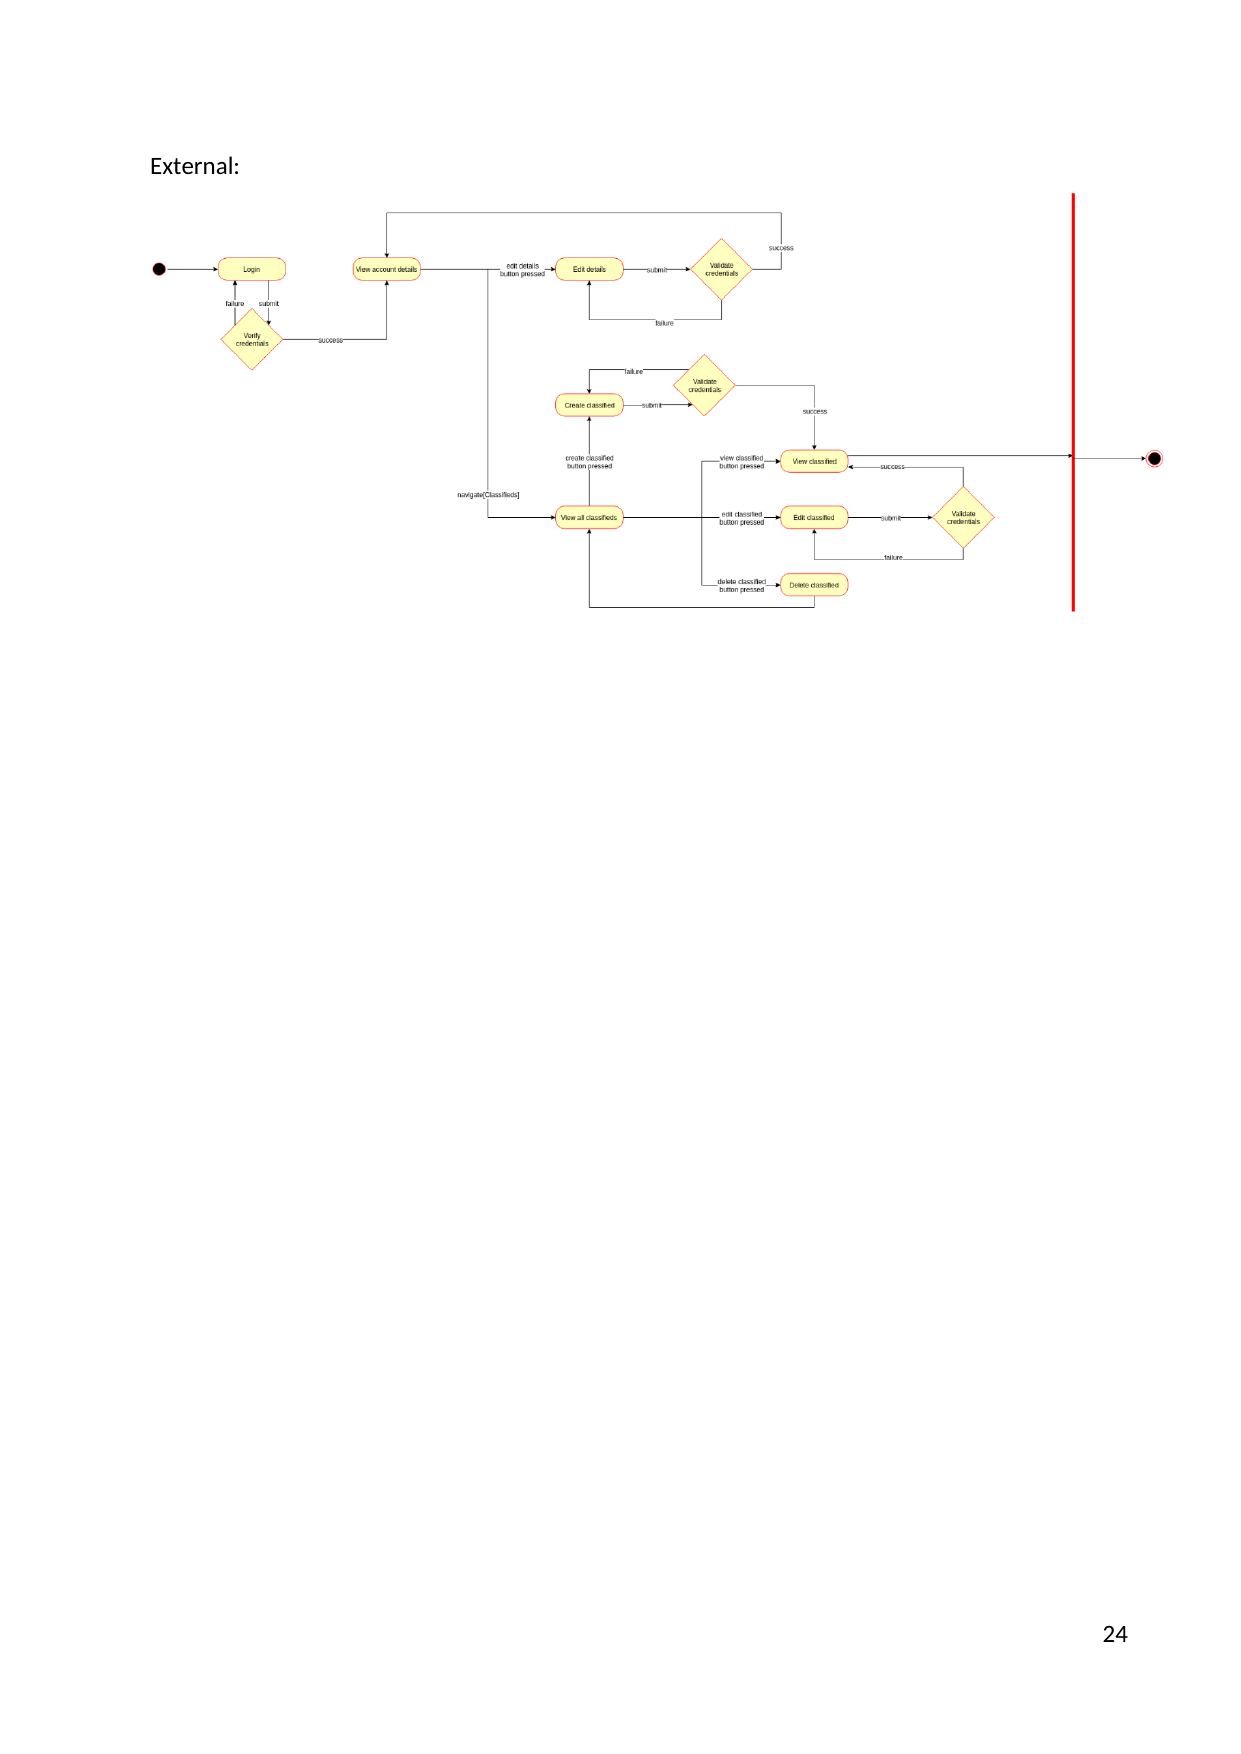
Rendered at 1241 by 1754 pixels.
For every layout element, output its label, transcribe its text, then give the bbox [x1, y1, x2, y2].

text External: [150, 150, 1128, 181]
picture [150, 191, 1163, 613]
